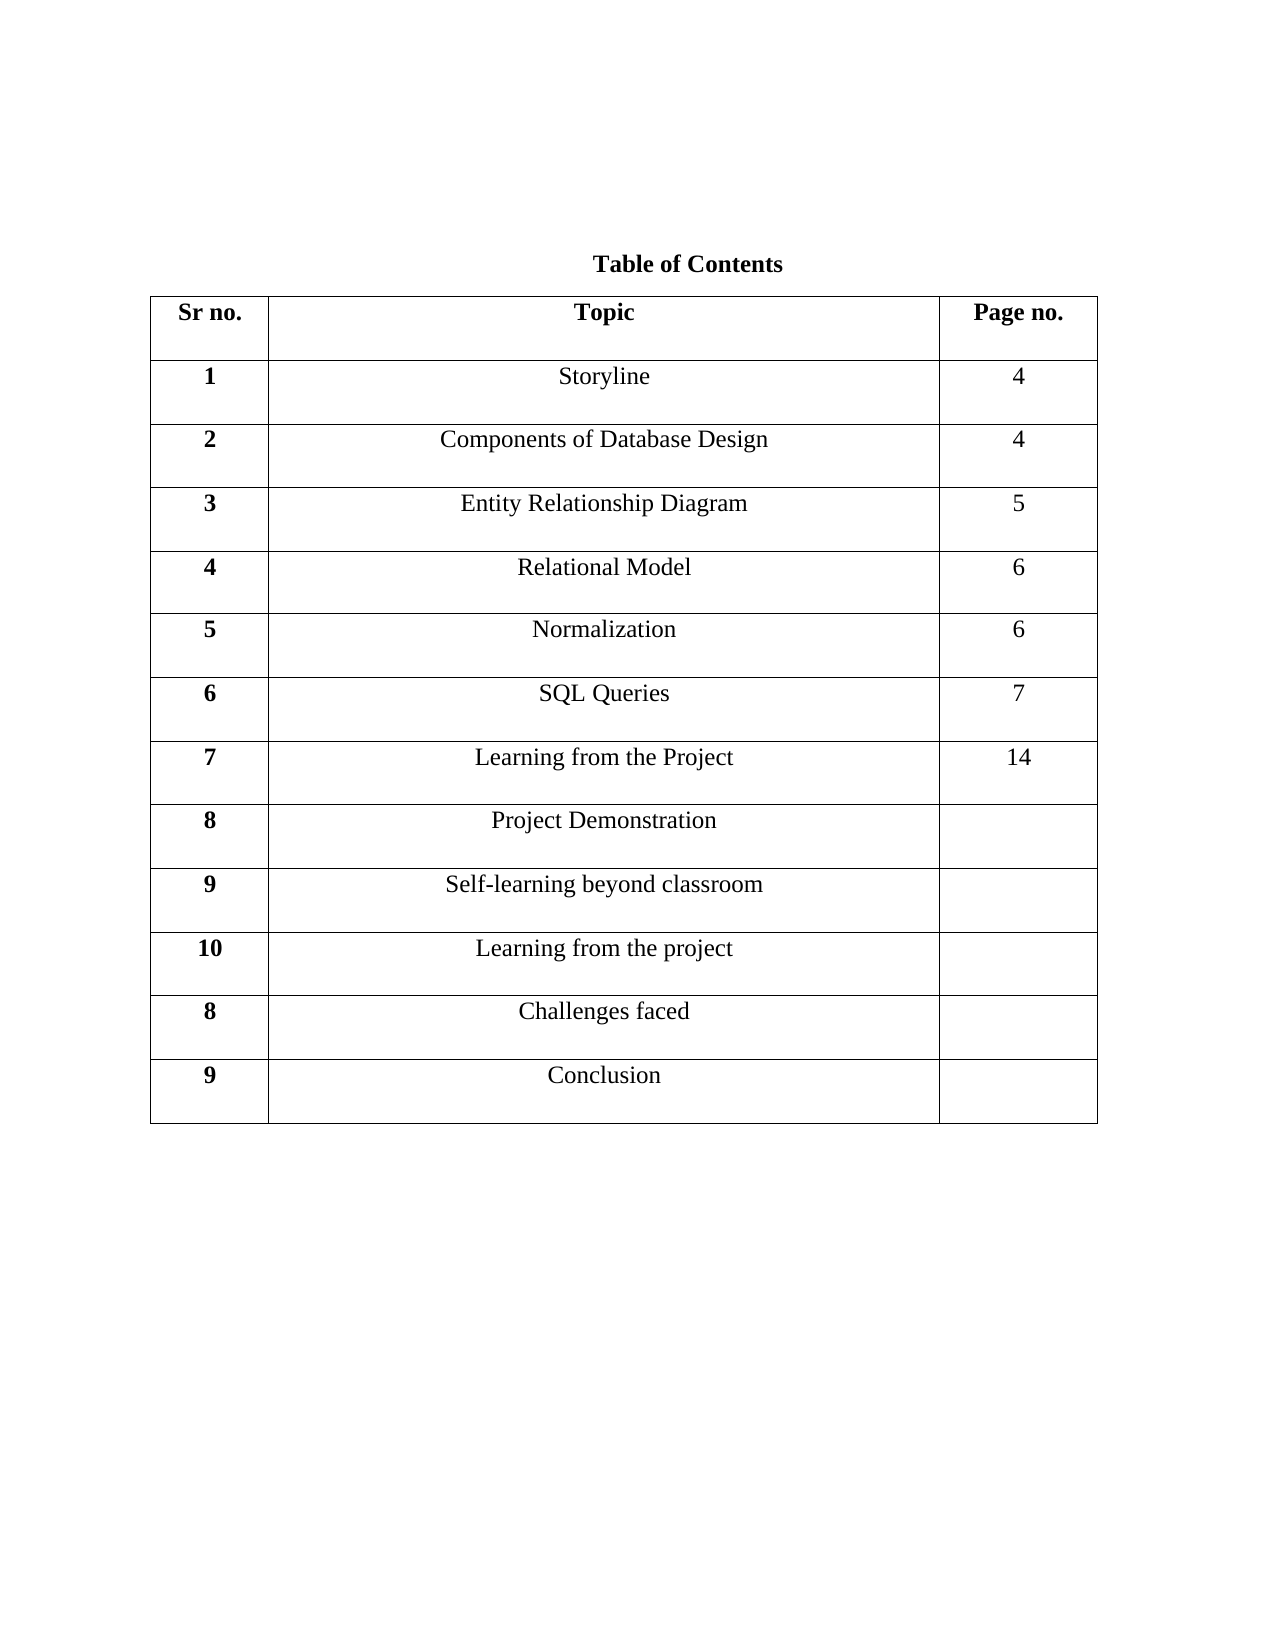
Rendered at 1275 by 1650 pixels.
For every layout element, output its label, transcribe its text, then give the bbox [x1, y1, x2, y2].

table_cell 5 [151, 614, 268, 677]
table_cell 4 [940, 361, 1097, 423]
table_cell 5 [940, 488, 1097, 551]
table_cell 1 [151, 361, 268, 423]
table_cell Project Demonstration [269, 805, 939, 868]
table_cell [940, 933, 1097, 995]
table_cell 2 [151, 425, 268, 487]
table_cell 4 [940, 425, 1097, 487]
table_cell 4 [151, 552, 268, 613]
table_cell 8 [151, 996, 268, 1059]
table_cell Learning from the Project [269, 742, 939, 804]
table_cell Challenges faced [269, 996, 939, 1059]
table_cell [940, 1060, 1097, 1122]
table_header Topic [269, 297, 939, 360]
text Table of Contents [150, 249, 1226, 278]
table_cell 10 [151, 933, 268, 995]
table_cell Learning from the project [269, 933, 939, 995]
table_cell 9 [151, 869, 268, 932]
table_cell 7 [940, 678, 1097, 741]
table_cell 6 [940, 614, 1097, 677]
table_header Sr no. [151, 297, 268, 360]
table_cell Entity Relationship Diagram [269, 488, 939, 551]
table_cell 9 [151, 1060, 268, 1122]
table_cell Conclusion [269, 1060, 939, 1122]
table_cell Relational Model [269, 552, 939, 613]
table_cell SQL Queries [269, 678, 939, 741]
table_cell Normalization [269, 614, 939, 677]
table_cell 14 [940, 742, 1097, 804]
table_cell Self-learning beyond classroom [269, 869, 939, 932]
table_cell 6 [940, 552, 1097, 613]
table_cell 3 [151, 488, 268, 551]
table_cell [940, 869, 1097, 932]
table_cell [940, 805, 1097, 868]
table_cell [940, 996, 1097, 1059]
table_cell Storyline [269, 361, 939, 423]
table_cell 6 [151, 678, 268, 741]
table_header Page no. [940, 297, 1097, 360]
table_cell Components of Database Design [269, 425, 939, 487]
table_cell 7 [151, 742, 268, 804]
table_cell 8 [151, 805, 268, 868]
